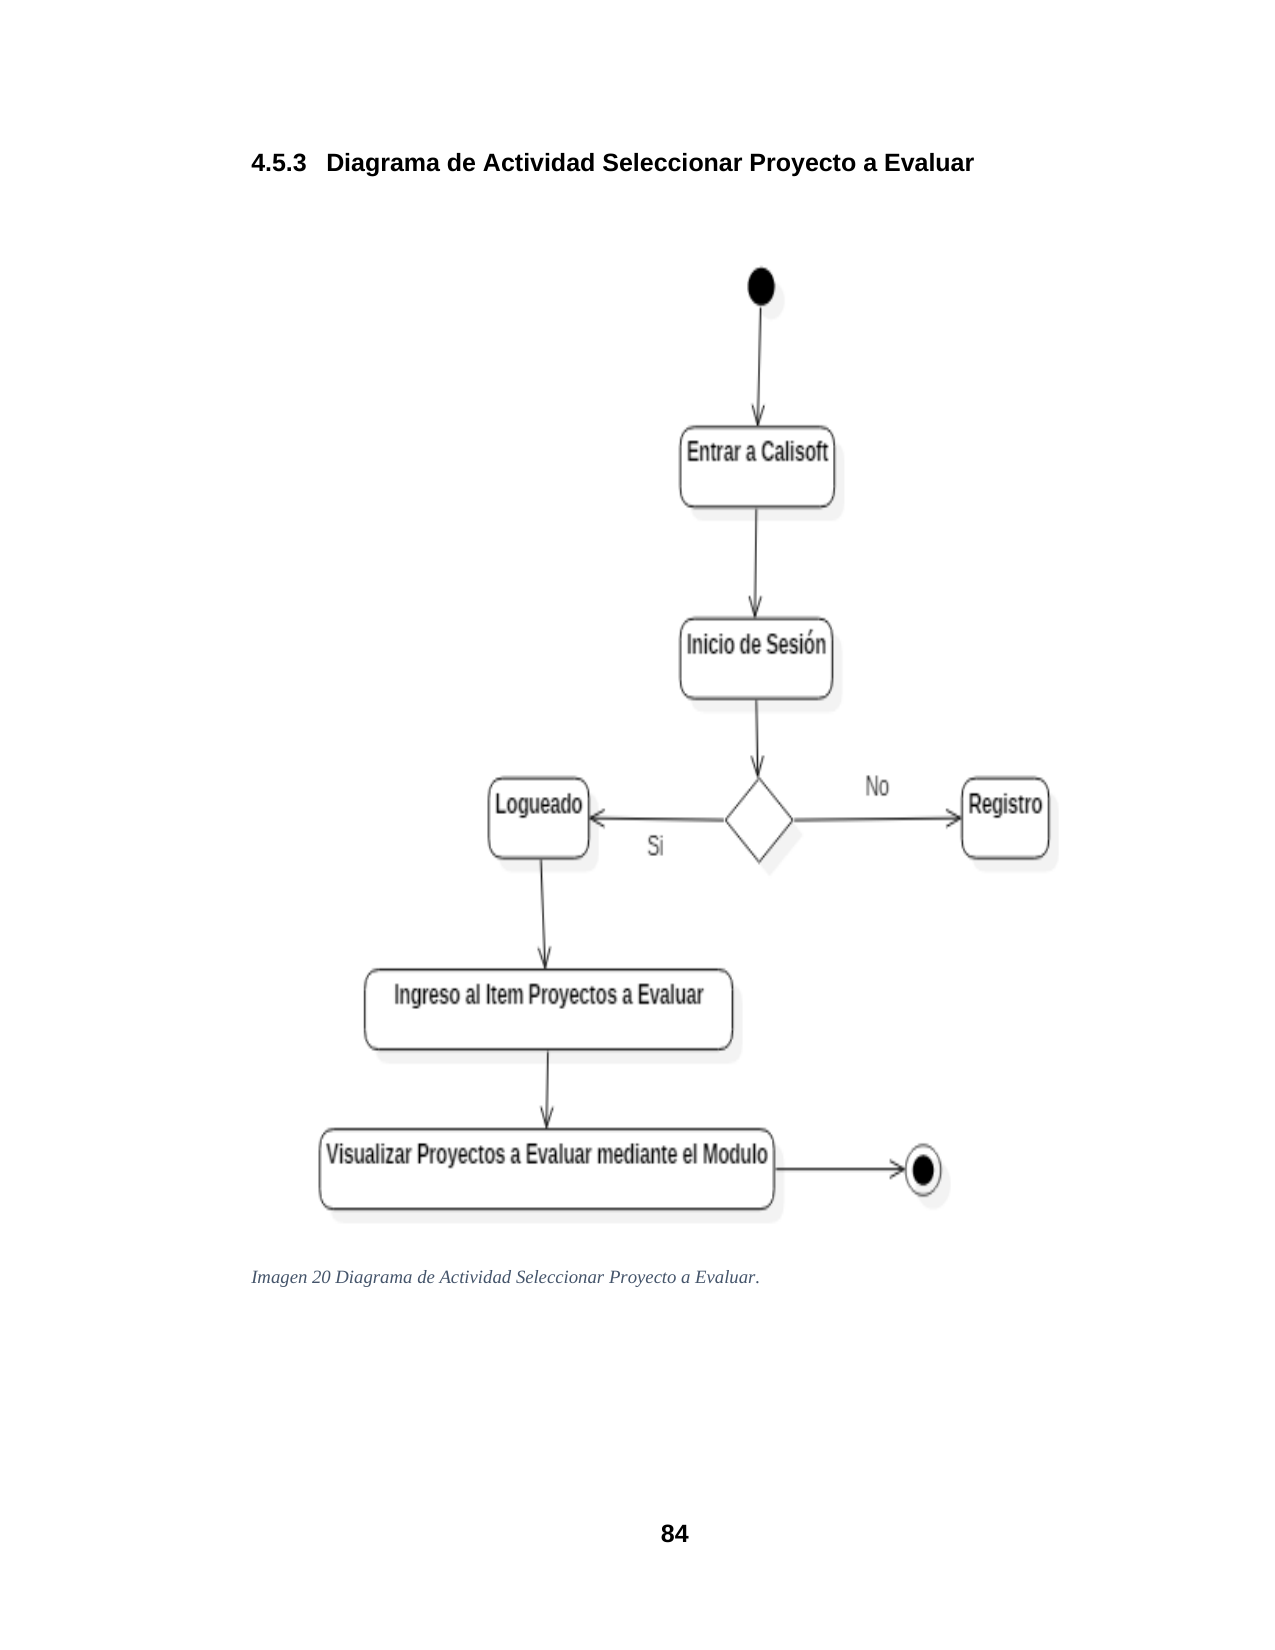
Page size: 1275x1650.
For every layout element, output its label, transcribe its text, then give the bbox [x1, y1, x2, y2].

subtitle Diagrama de Actividad Seleccionar Proyecto a Evaluar [251, 148, 1098, 176]
text Imagen 20 Diagrama de Actividad Seleccionar Proyecto a Evaluar. [177, 1266, 1098, 1288]
picture [251, 262, 1109, 1266]
